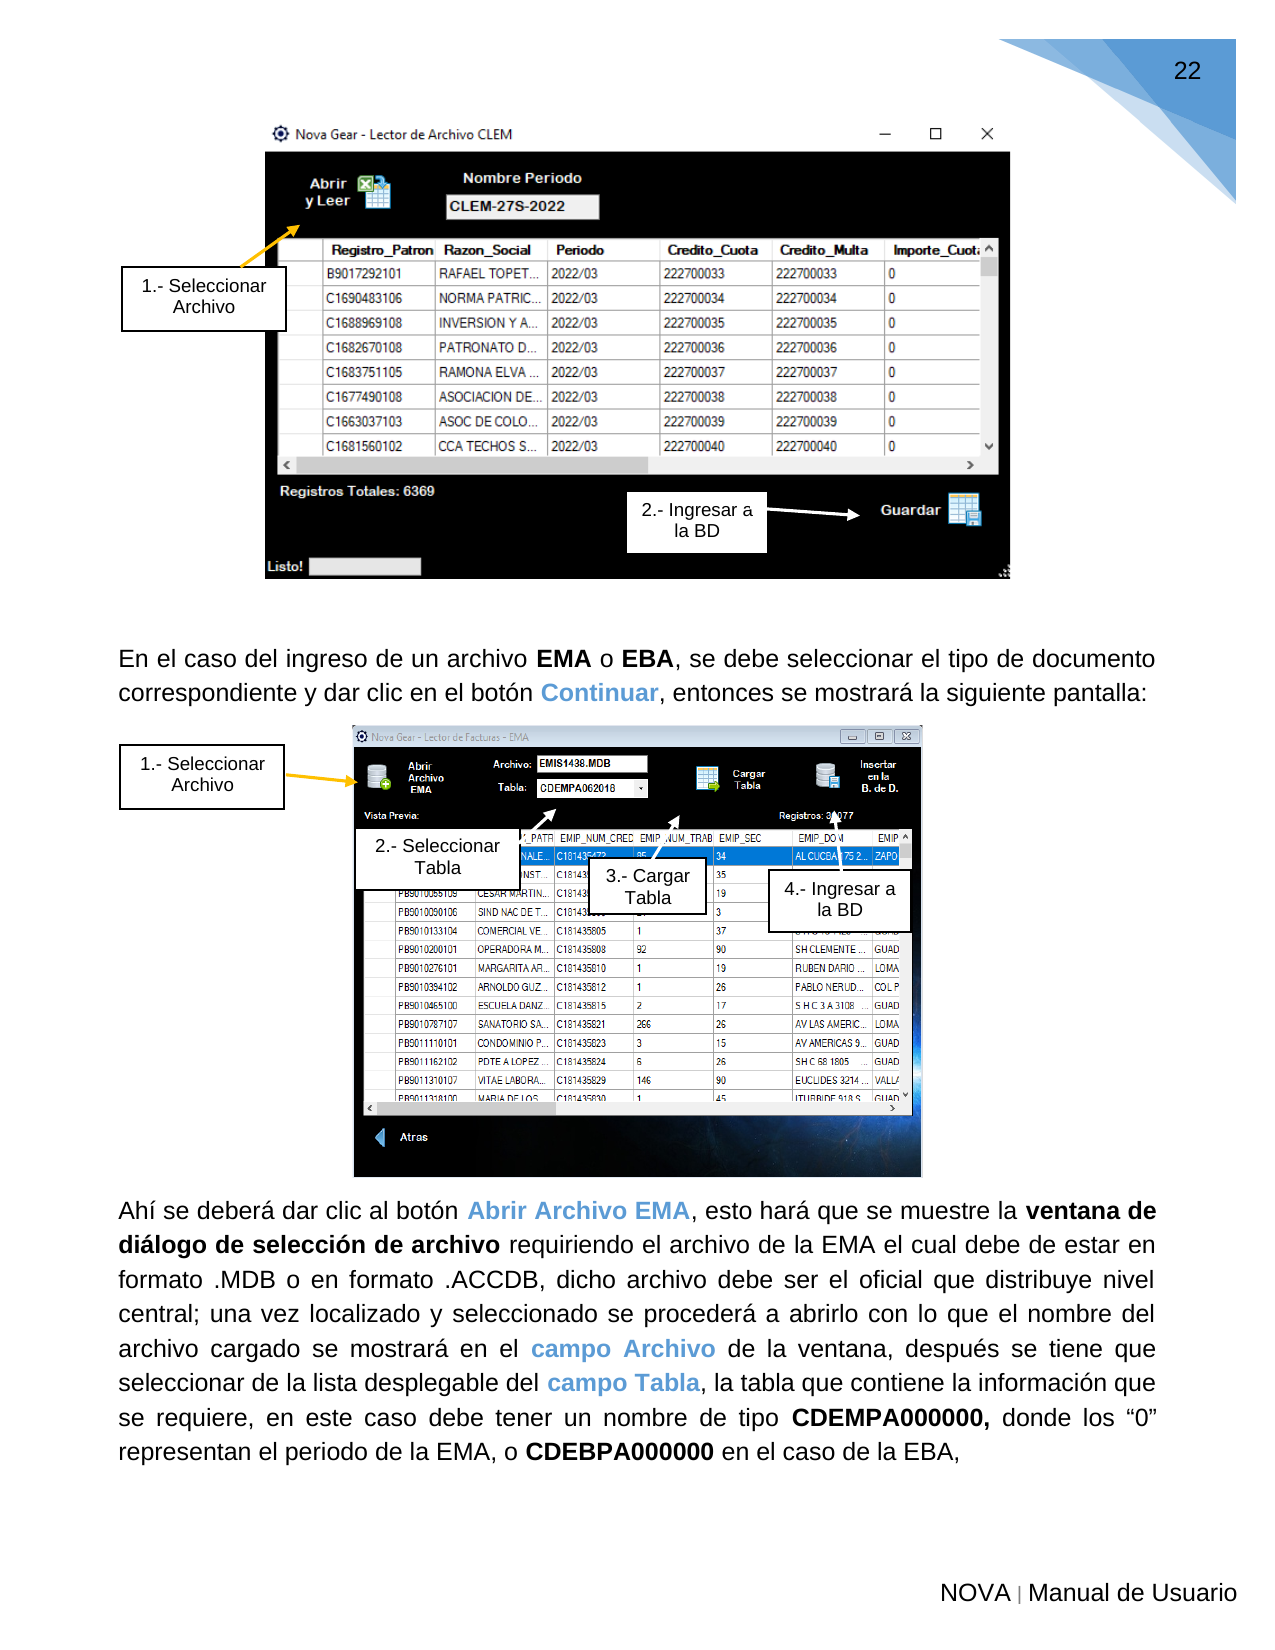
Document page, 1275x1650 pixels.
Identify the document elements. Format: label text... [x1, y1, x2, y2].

picture [265, 39, 1236, 579]
picture [352, 725, 923, 1178]
text Ahí se deberá dar clic al botón Abrir Archivo EMA, esto hará que se muestre la ventana de diálogo de selección de archivo requiriendo el archivo de la EMA el cual debe de estar en formato .MDB o en formato .ACCDB, dicho archivo debe ser el oficial que distribuye nivel central; una vez localizado y seleccionado se procederá a abrirlo con lo que el nombre del archivo cargado se mostrará en el campo Archivo de la ventana, después se tiene que seleccionar de la lista desplegable del campo Tabla, la tabla que contiene la información que se requiere, en este caso debe tener un nombre de tipo CDEMPA000000, donde los “0” representan el periodo de la EMA, o CDEBPA000000 en el caso de la EBA, [118, 1196, 1157, 1466]
text En el caso del ingreso de un archivo EMA o EBA, se debe seleccionar el tipo de documento correspondiente y dar clic en el botón Continuar, entonces se mostrará la siguiente pantalla: [118, 644, 1157, 707]
